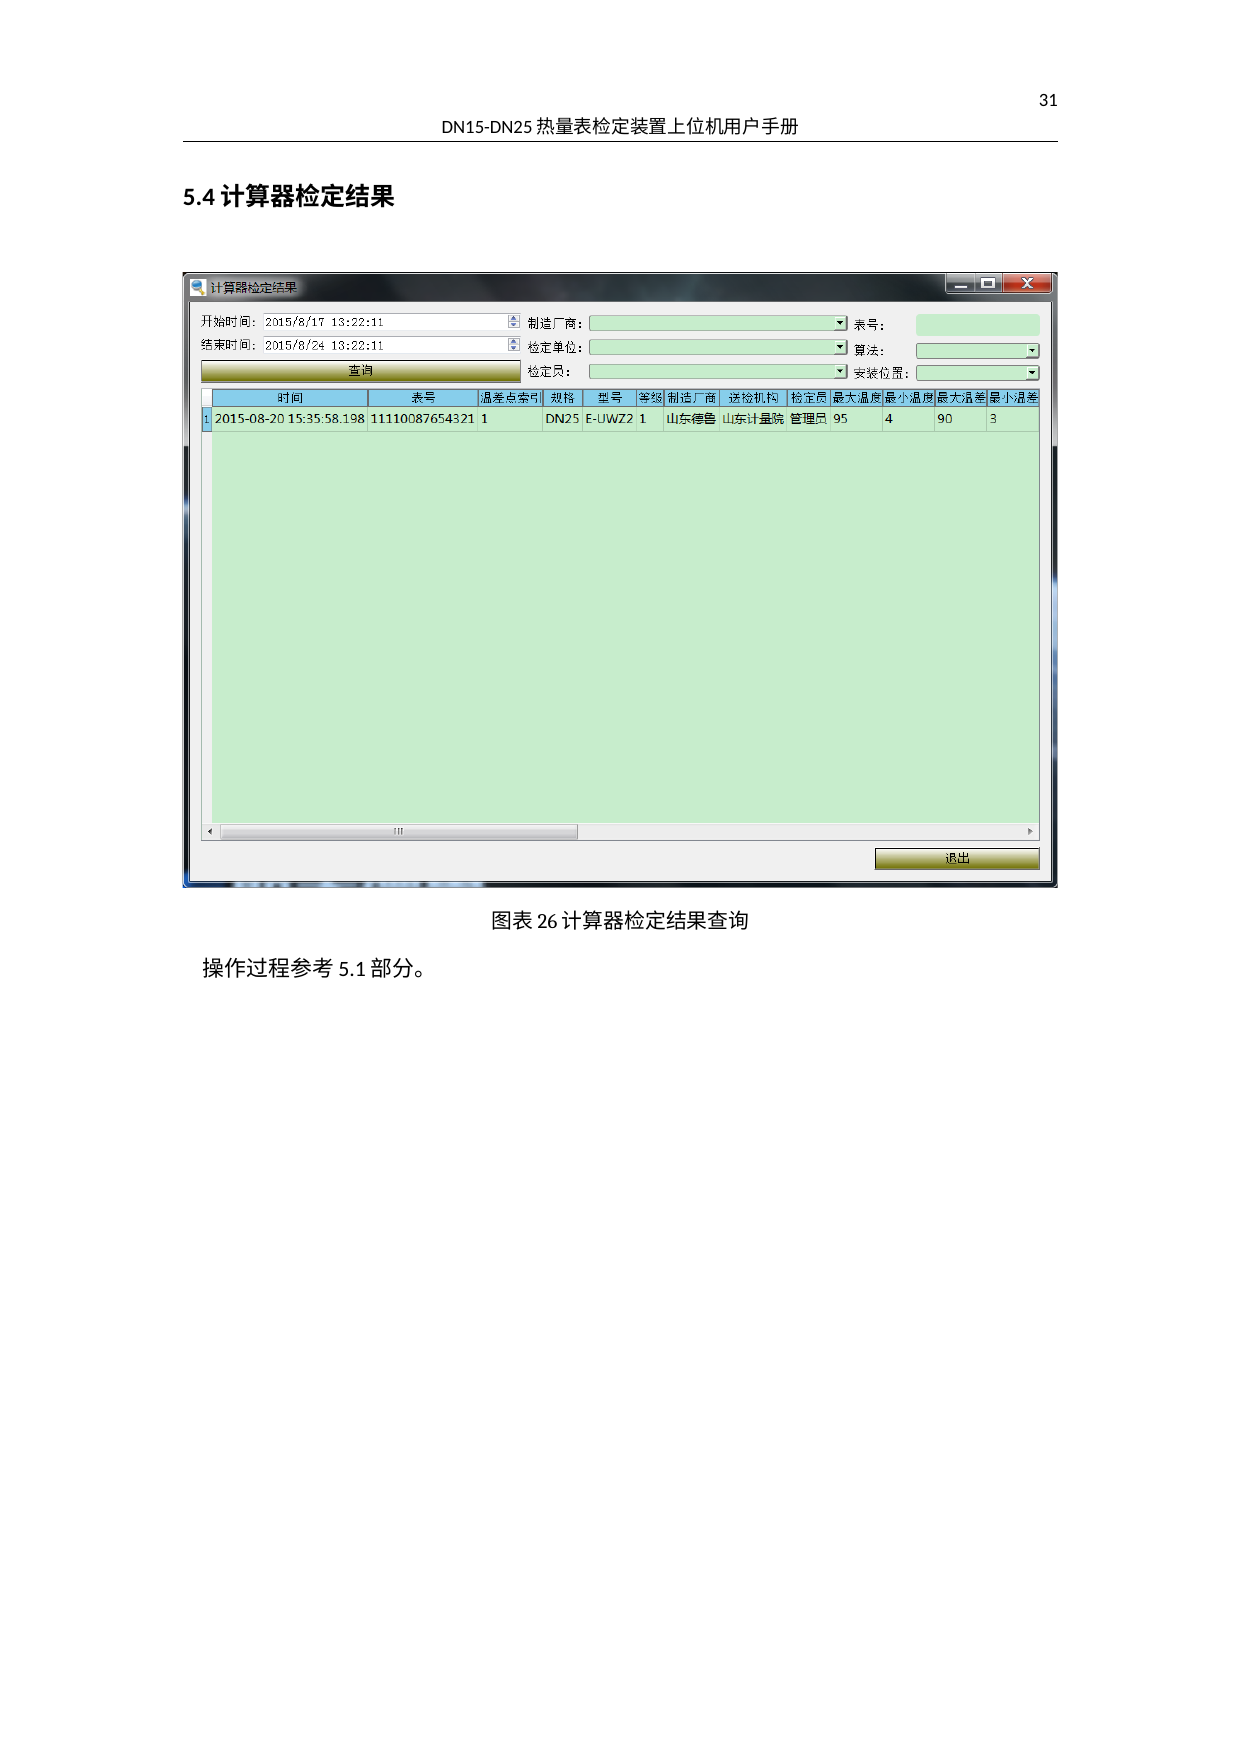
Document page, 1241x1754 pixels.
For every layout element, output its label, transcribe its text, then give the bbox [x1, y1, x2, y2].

text 操作过程参考5.1部分。 [183, 951, 1058, 983]
subtitle 5.4计算器检定结果 [183, 162, 1058, 227]
picture [182, 272, 1058, 888]
text 图表 26 计算器检定结果查询 [183, 903, 1058, 936]
